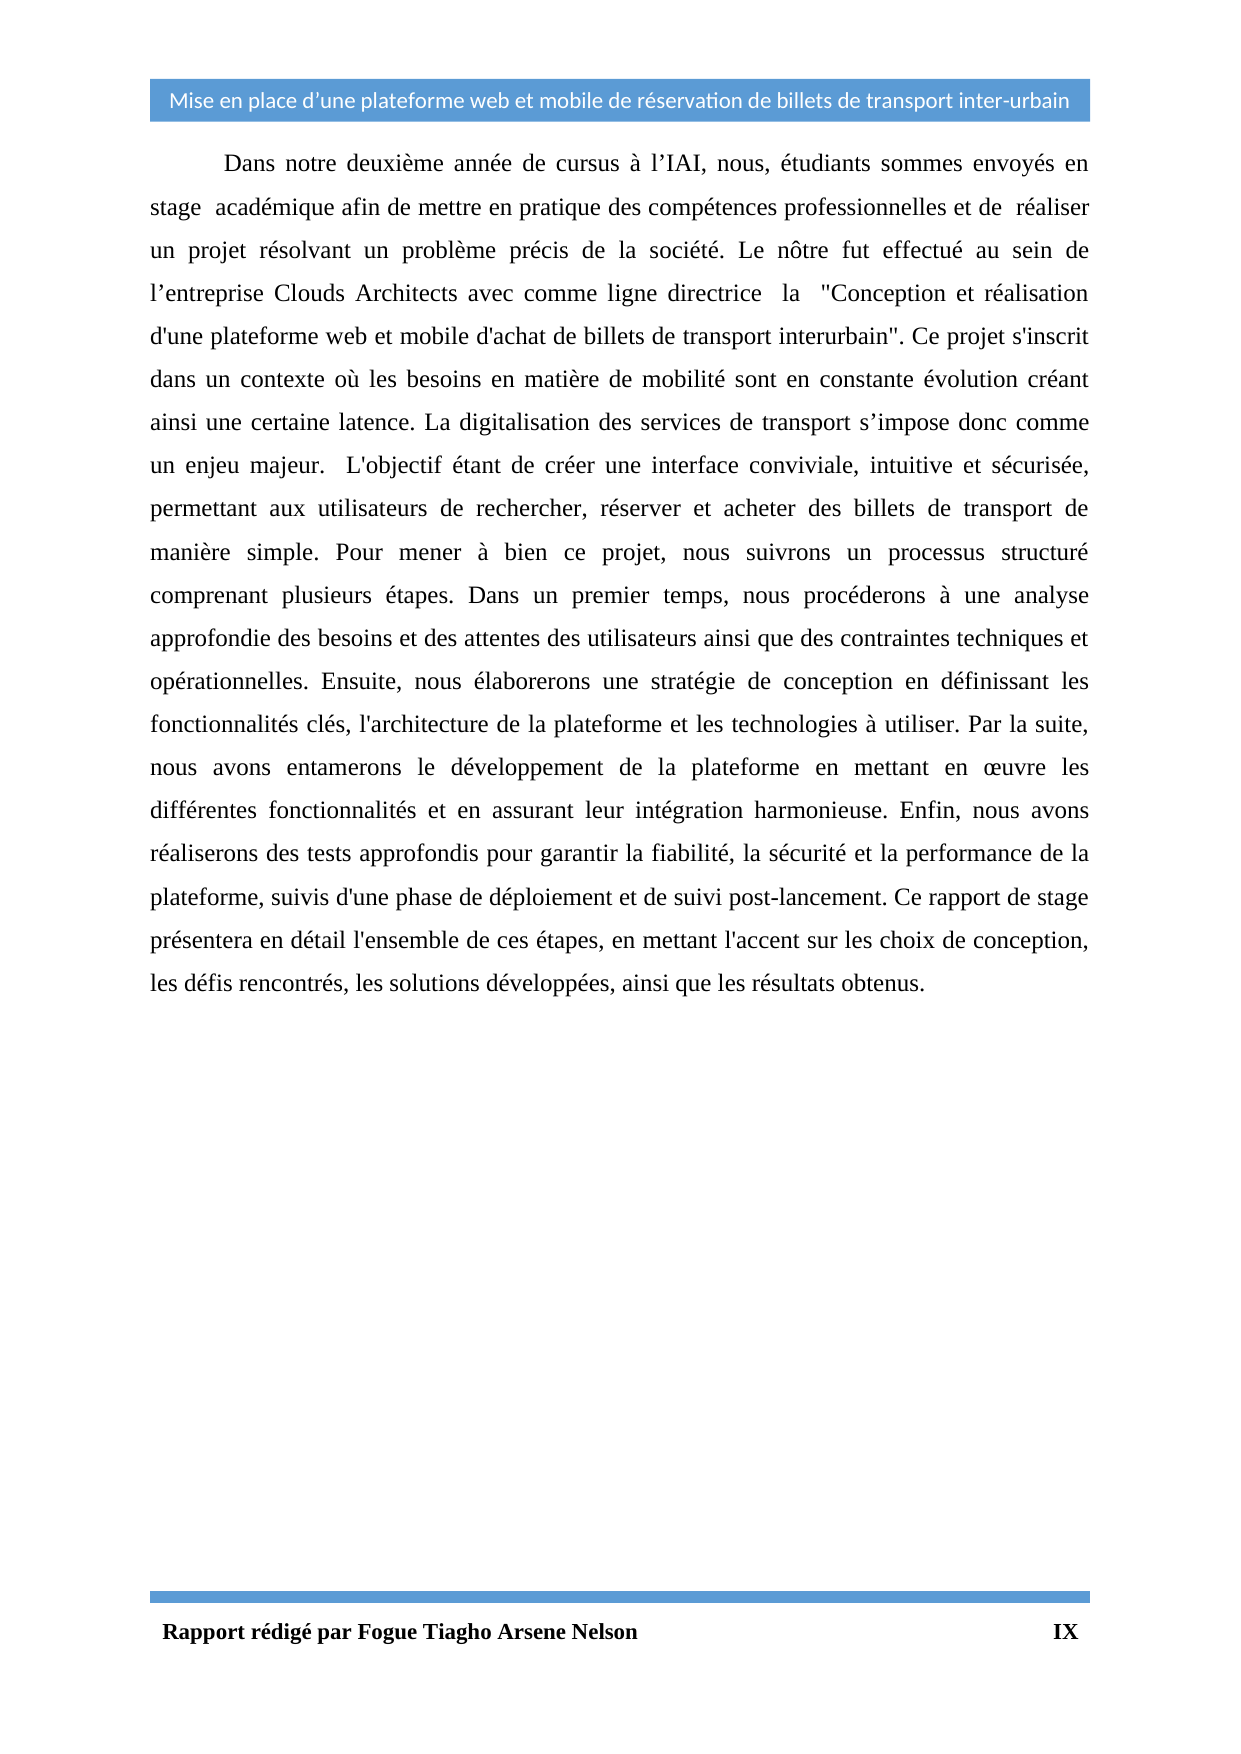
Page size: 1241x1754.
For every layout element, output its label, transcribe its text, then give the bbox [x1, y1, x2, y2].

text Dans notre deuxième année de cursus à l’IAI, nous, étudiants sommes envoyés en stage académique afin de mettre en pratique des compétences professionnelles et de réaliser un projet résolvant un problème précis de la société. Le nôtre fut effectué au sein de l’entreprise Clouds Architects avec comme ligne directrice la "Conception et réalisation d'une plateforme web et mobile d'achat de billets de transport interurbain". Ce projet s'inscrit dans un contexte où les besoins en matière de mobilité sont en constante évolution créant ainsi une certaine latence. La digitalisation des services de transport s’impose donc comme un enjeu majeur. L'objectif étant de créer une interface conviviale, intuitive et sécurisée, permettant aux utilisateurs de rechercher, réserver et acheter des billets de transport de manière simple. Pour mener à bien ce projet, nous suivrons un processus structuré comprenant plusieurs étapes. Dans un premier temps, nous procéderons à une analyse approfondie des besoins et des attentes des utilisateurs ainsi que des contraintes techniques et opérationnelles. Ensuite, nous élaborerons une stratégie de conception en définissant les fonctionnalités clés, l'architecture de la plateforme et les technologies à utiliser. Par la suite, nous avons entamerons le développement de la plateforme en mettant en œuvre les différentes fonctionnalités et en assurant leur intégration harmonieuse. Enfin, nous avons réaliserons des tests approfondis pour garantir la fiabilité, la sécurité et la performance de la plateforme, suivis d'une phase de déploiement et de suivi post-lancement. Ce rapport de stage présentera en détail l'ensemble de ces étapes, en mettant l'accent sur les choix de conception, les défis rencontrés, les solutions développées, ainsi que les résultats obtenus. [150, 148, 1090, 997]
